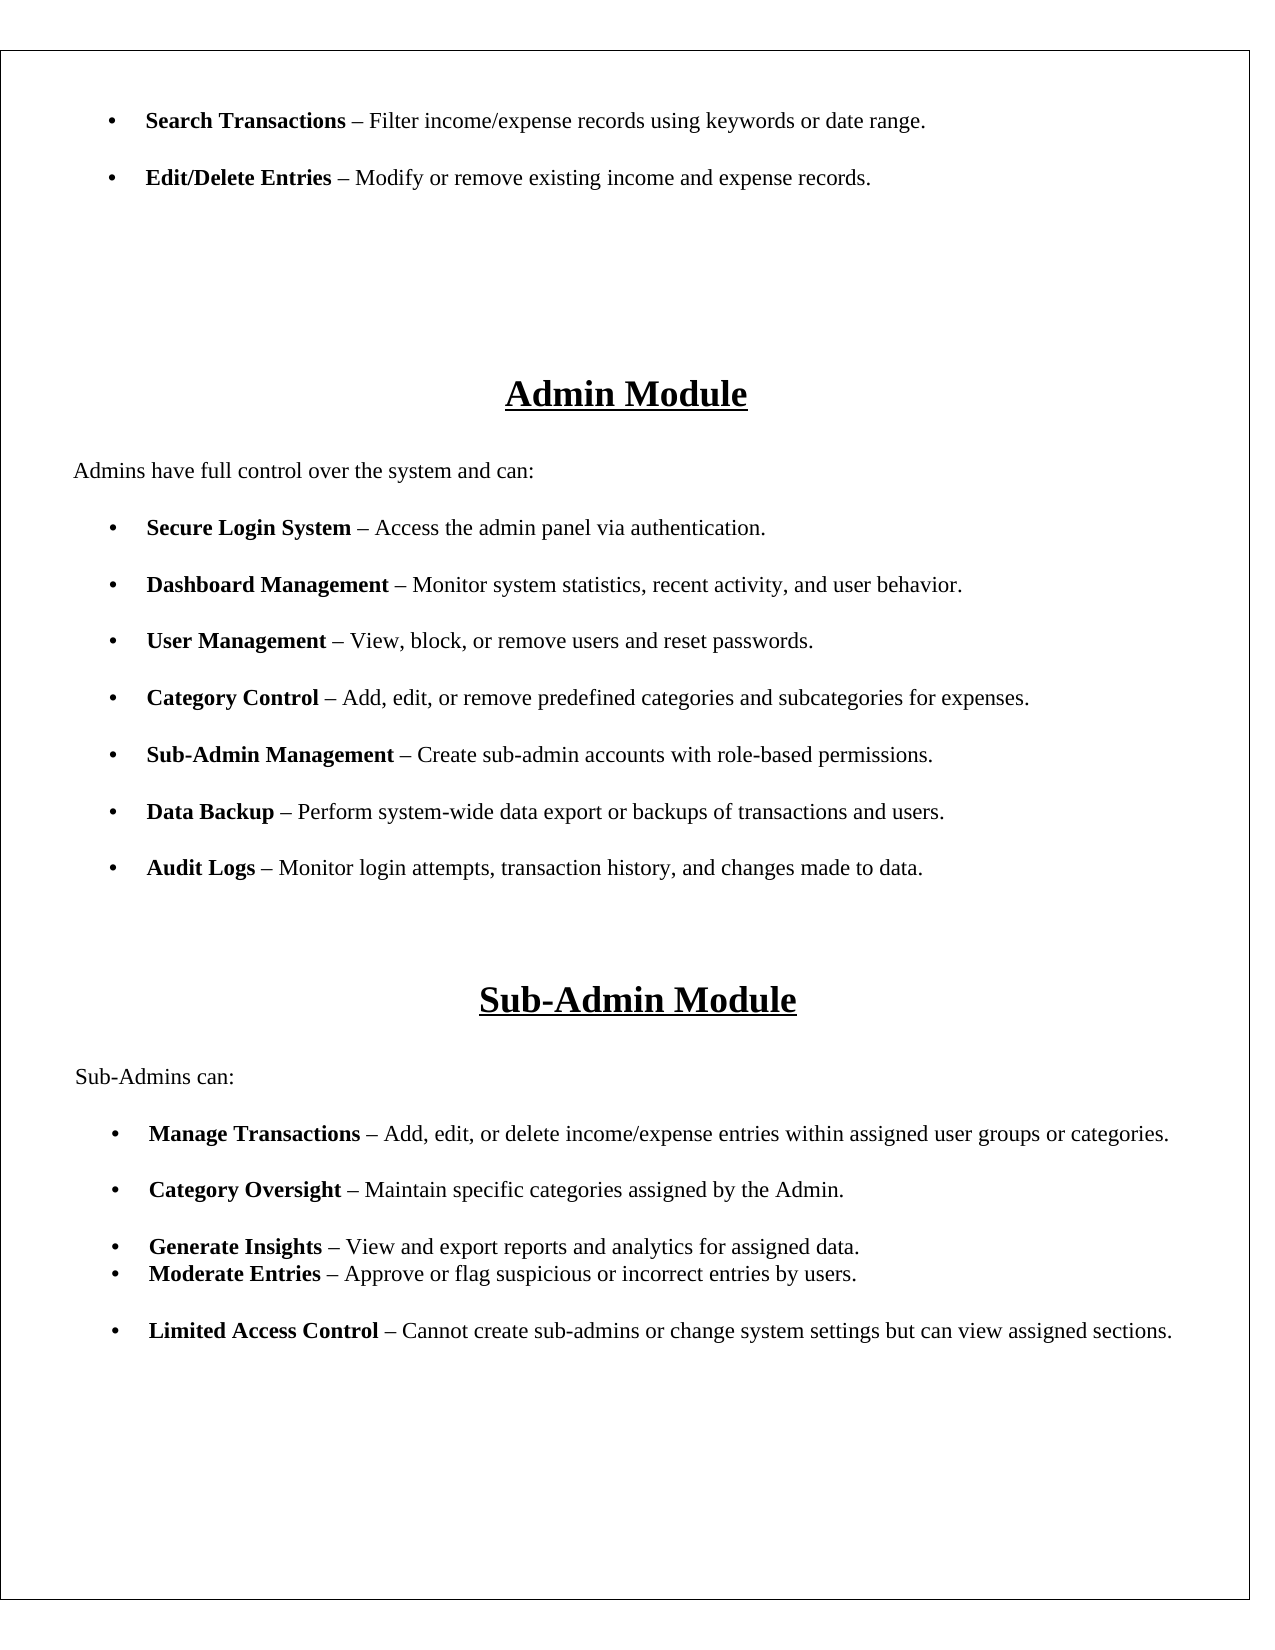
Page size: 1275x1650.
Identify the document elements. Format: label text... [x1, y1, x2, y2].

text Admins have full control over the system and can: [73, 457, 1249, 483]
text Sub-Admin Module [24, 977, 1249, 1020]
text Admin Module [1, 371, 1249, 414]
text Sub-Admins can: [75, 1063, 1249, 1089]
list Category Oversight – Maintain specific categories assigned by the Admin. [111, 1176, 1249, 1203]
list User Management – View, block, or remove users and reset passwords. [109, 627, 1249, 654]
list Manage Transactions – Add, edit, or delete income/expense entries within assigned user groups or categories. [111, 1120, 1249, 1146]
list Edit/Delete Entries – Modify or remove existing income and expense records. [108, 164, 1249, 190]
list Audit Logs – Monitor login attempts, transaction history, and changes made to data. [109, 854, 1249, 881]
list Generate Insights – View and export reports and analytics for assigned data. [111, 1233, 1249, 1260]
list Search Transactions – Filter income/expense records using keywords or date range. [108, 107, 1249, 133]
list Sub-Admin Management – Create sub-admin accounts with role-based permissions. [109, 741, 1249, 767]
list Secure Login System – Access the admin panel via authentication. [109, 514, 1249, 540]
list Data Backup – Perform system-wide data export or backups of transactions and users. [109, 798, 1249, 824]
list Limited Access Control – Cannot create sub-admins or change system settings but can view assigned sections. [111, 1317, 1249, 1343]
list Moderate Entries – Approve or flag suspicious or incorrect entries by users. [111, 1260, 1249, 1287]
list Dashboard Management – Monitor system statistics, recent activity, and user behavior. [109, 571, 1249, 597]
list Category Control – Add, edit, or remove predefined categories and subcategories for expenses. [109, 684, 1249, 711]
